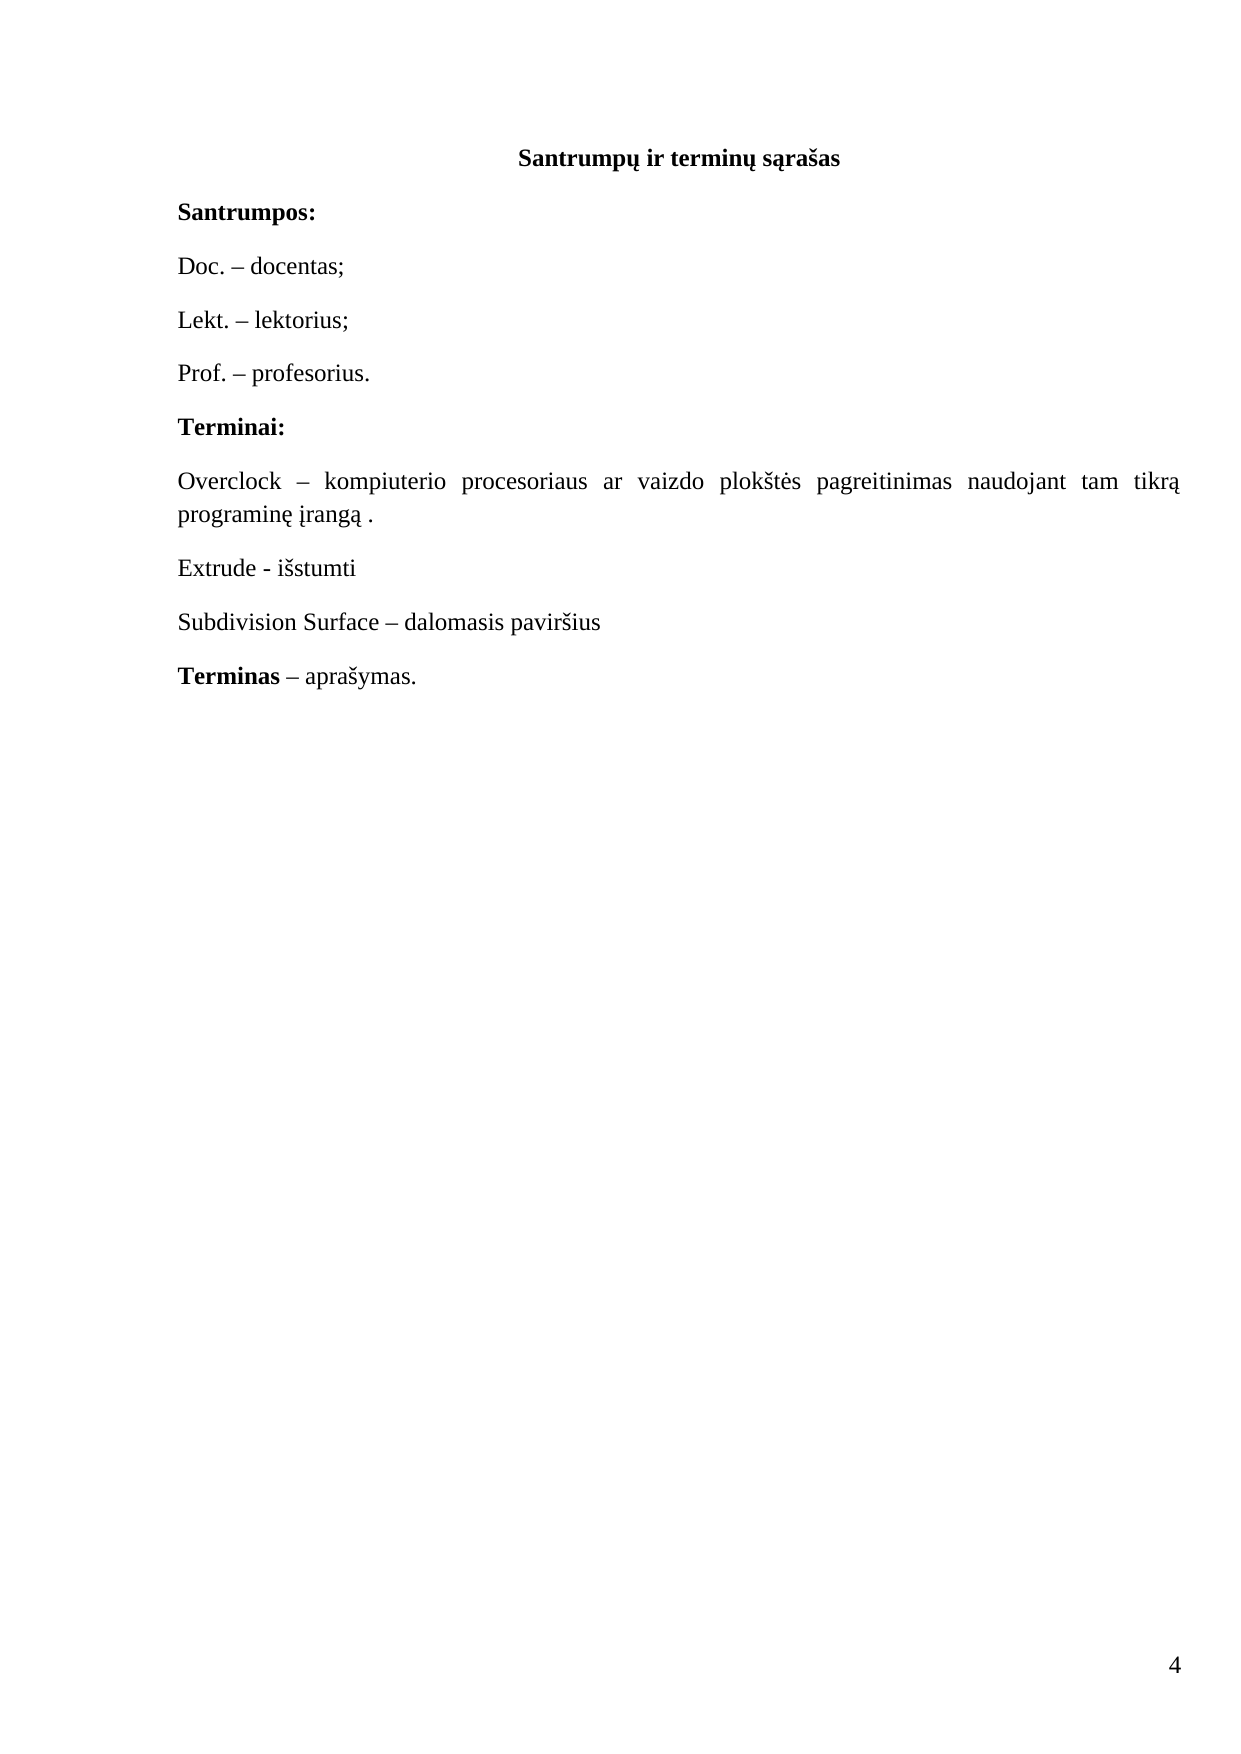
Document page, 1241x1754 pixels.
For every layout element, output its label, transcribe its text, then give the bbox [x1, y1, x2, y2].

text Santrumpų ir terminų sąrašas [177, 143, 1181, 172]
text Subdivision Surface – dalomasis paviršius [177, 607, 1181, 636]
text Overclock – kompiuterio procesoriaus ar vaizdo plokštės pagreitinimas naudojant tam tikrą programinę įrangą . [177, 466, 1181, 528]
text Prof. – profesorius. [177, 358, 1181, 387]
text Santrumpos: [177, 197, 1181, 226]
text Doc. – docentas; [177, 251, 1181, 279]
text Terminas – aprašymas. [177, 661, 1181, 689]
text Terminai: [177, 412, 1181, 441]
text Extrude - išstumti [177, 553, 1181, 582]
text Lekt. – lektorius; [177, 305, 1181, 333]
